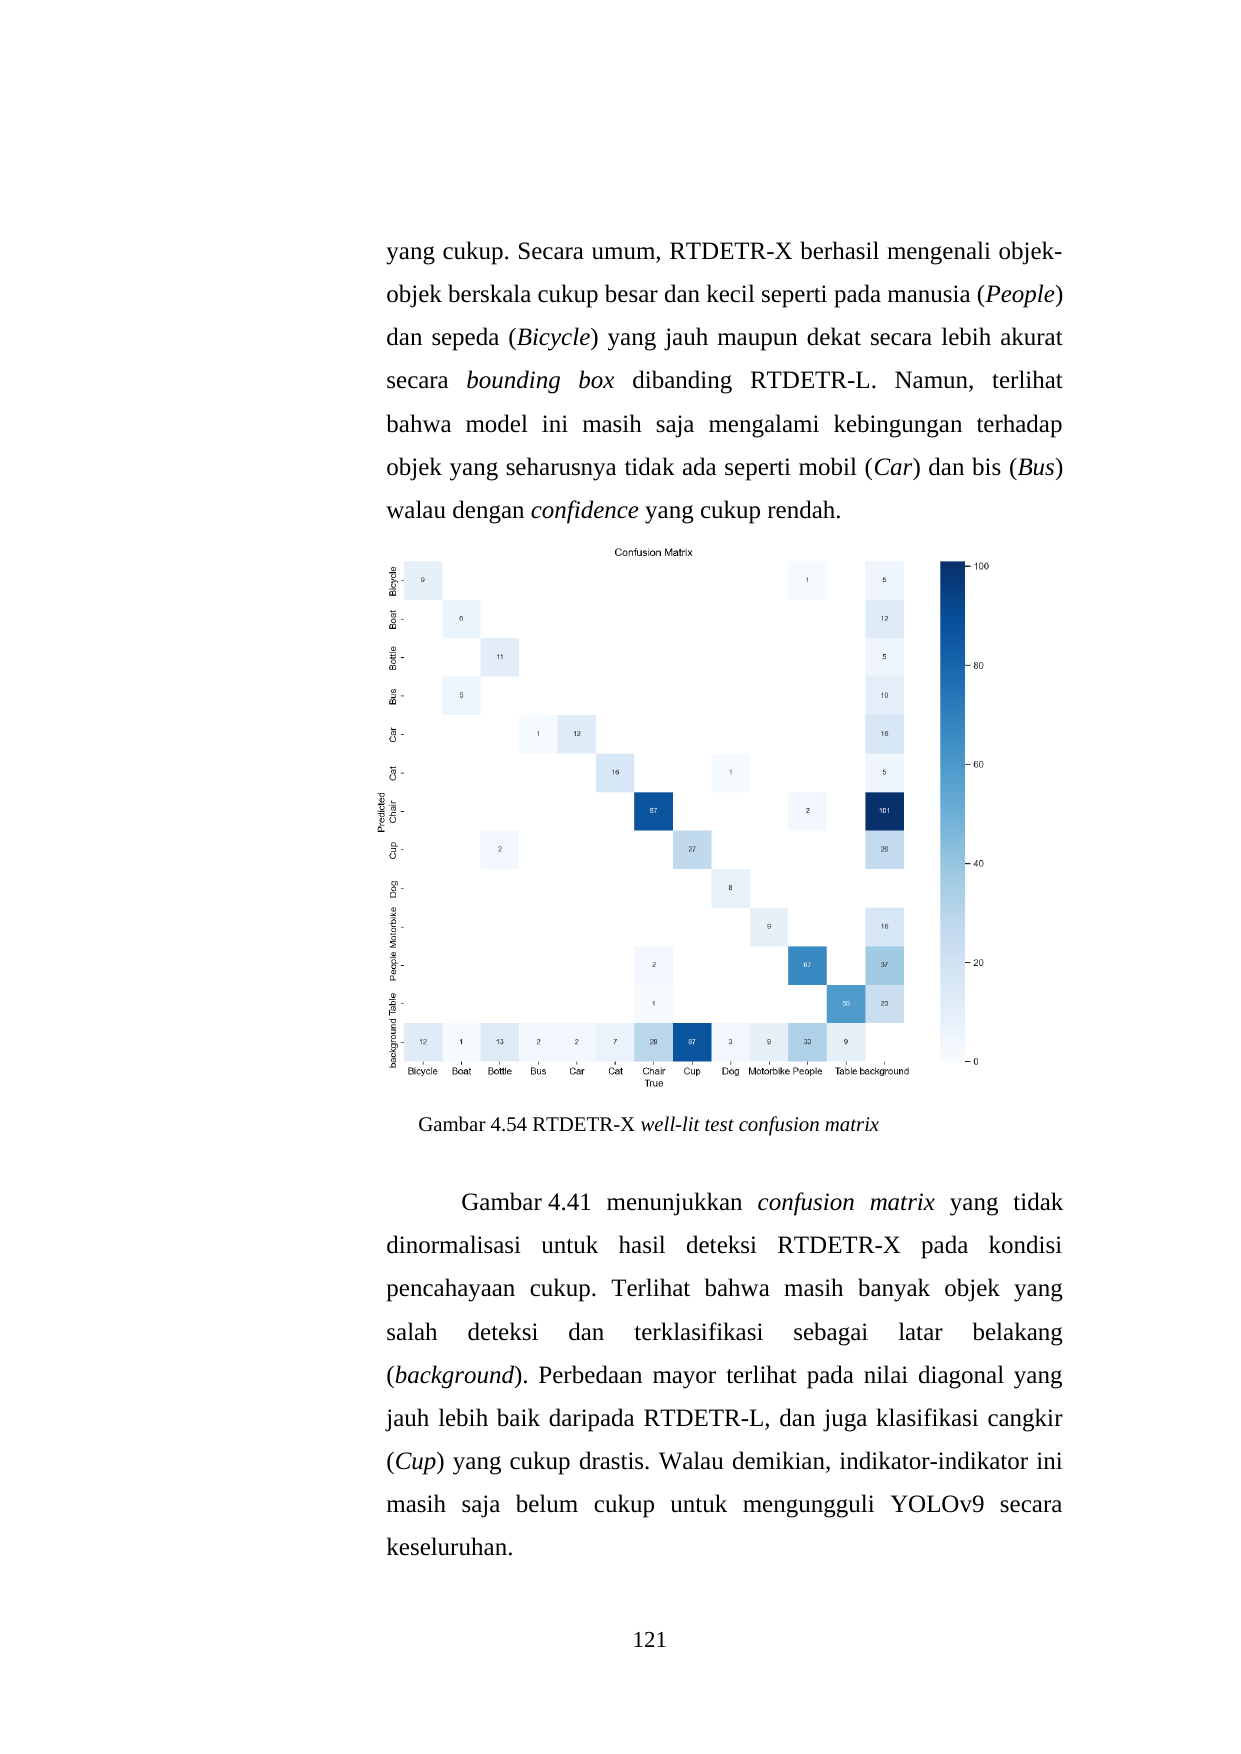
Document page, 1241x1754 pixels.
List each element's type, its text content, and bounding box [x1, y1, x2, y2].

picture [311, 538, 1060, 1099]
text Gambar .41 RTDETR-X well-lit test confusion matrix [236, 1112, 1063, 1136]
text Gambar 4.41 menunjukkan confusion matrix yang tidak dinormalisasi untuk hasil deteksi RTDETR-X pada kondisi pencahayaan cukup. Terlihat bahwa masih banyak objek yang salah deteksi dan terklasifikasi sebagai latar belakang (background). Perbedaan mayor terlihat pada nilai diagonal yang jauh lebih baik daripada RTDETR-L, dan juga klasifikasi cangkir (Cup) yang cukup drastis. Walau demikian, indikator-indikator ini masih saja belum cukup untuk mengungguli YOLOv9 secara keseluruhan. [386, 1187, 1063, 1561]
